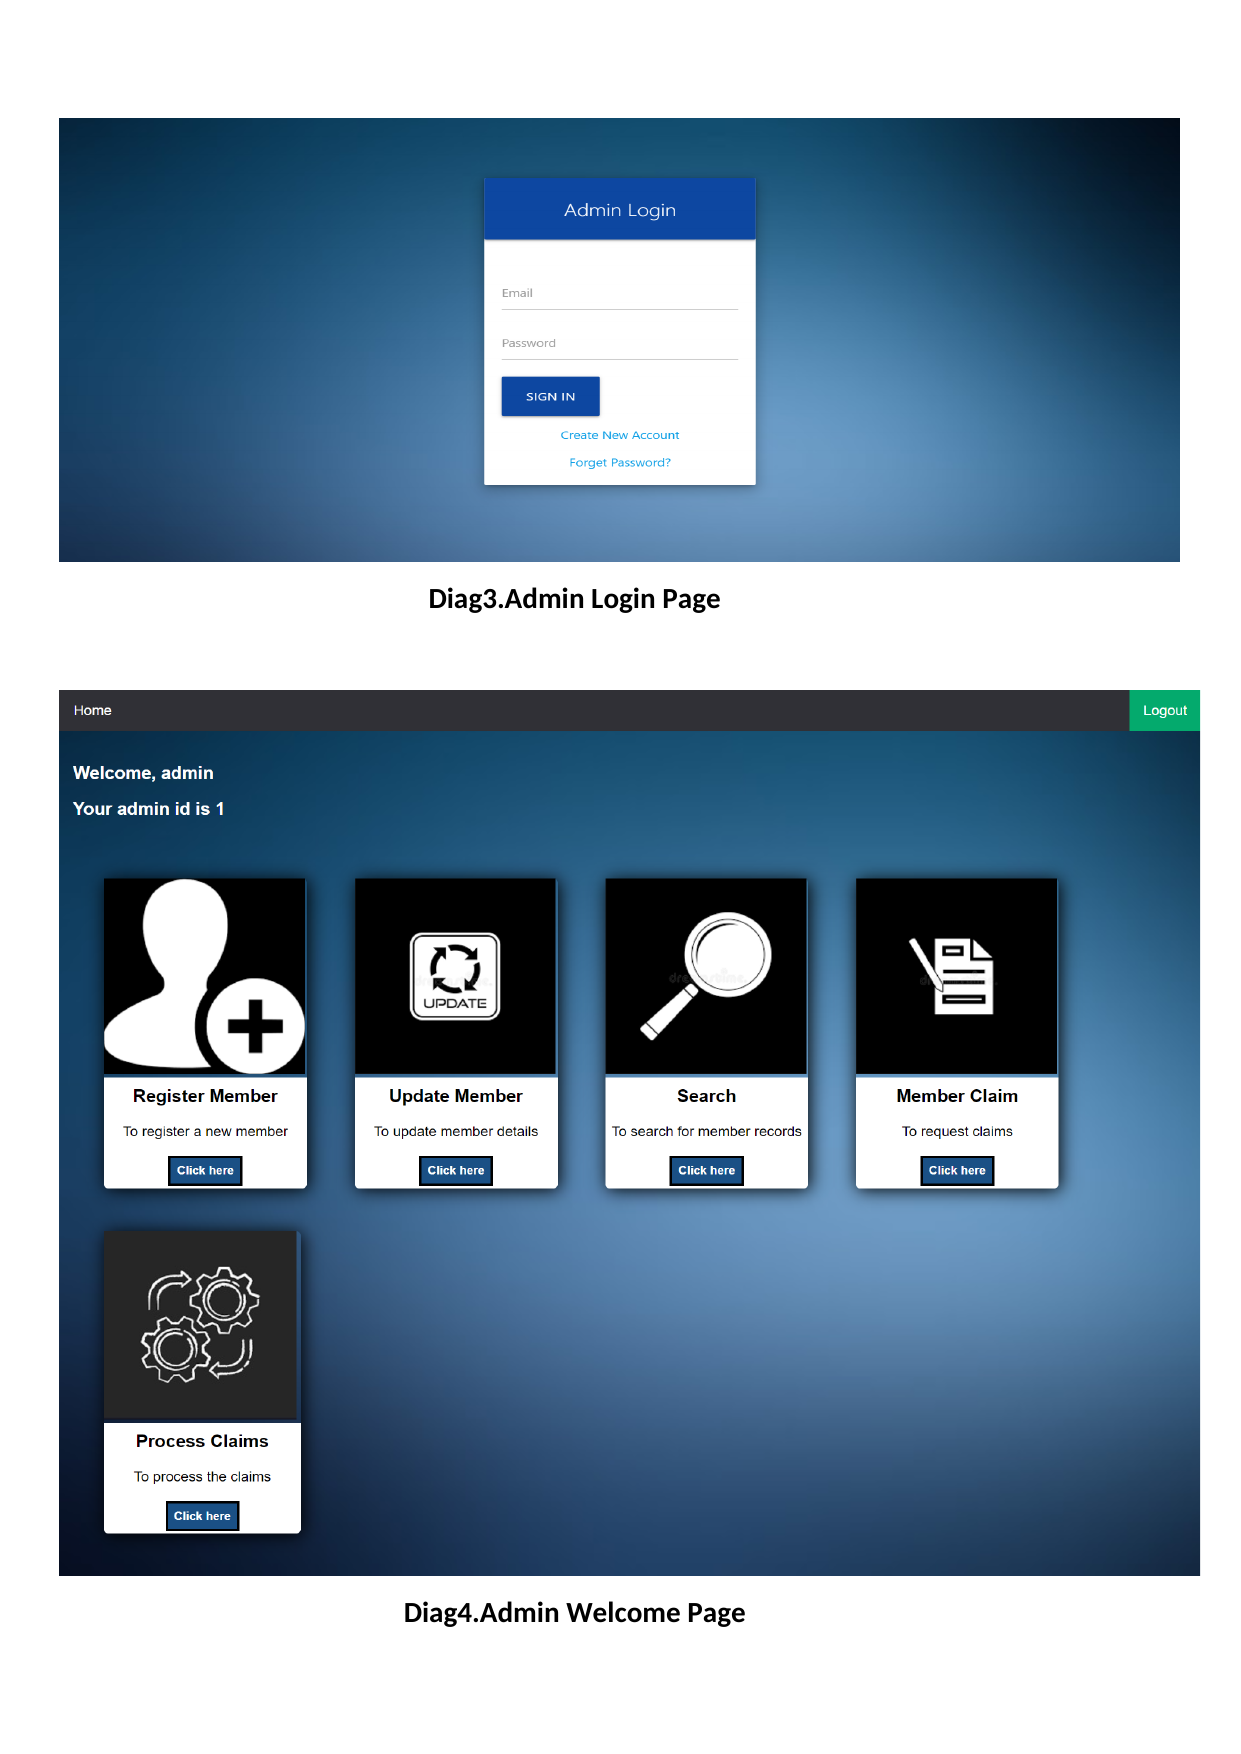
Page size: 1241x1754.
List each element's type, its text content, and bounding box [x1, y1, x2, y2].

picture [59, 118, 1180, 562]
picture [59, 690, 1201, 1576]
text Diag4.Admin Welcome Page [59, 1594, 1090, 1630]
text Diag3.Admin Login Page [59, 580, 1090, 616]
